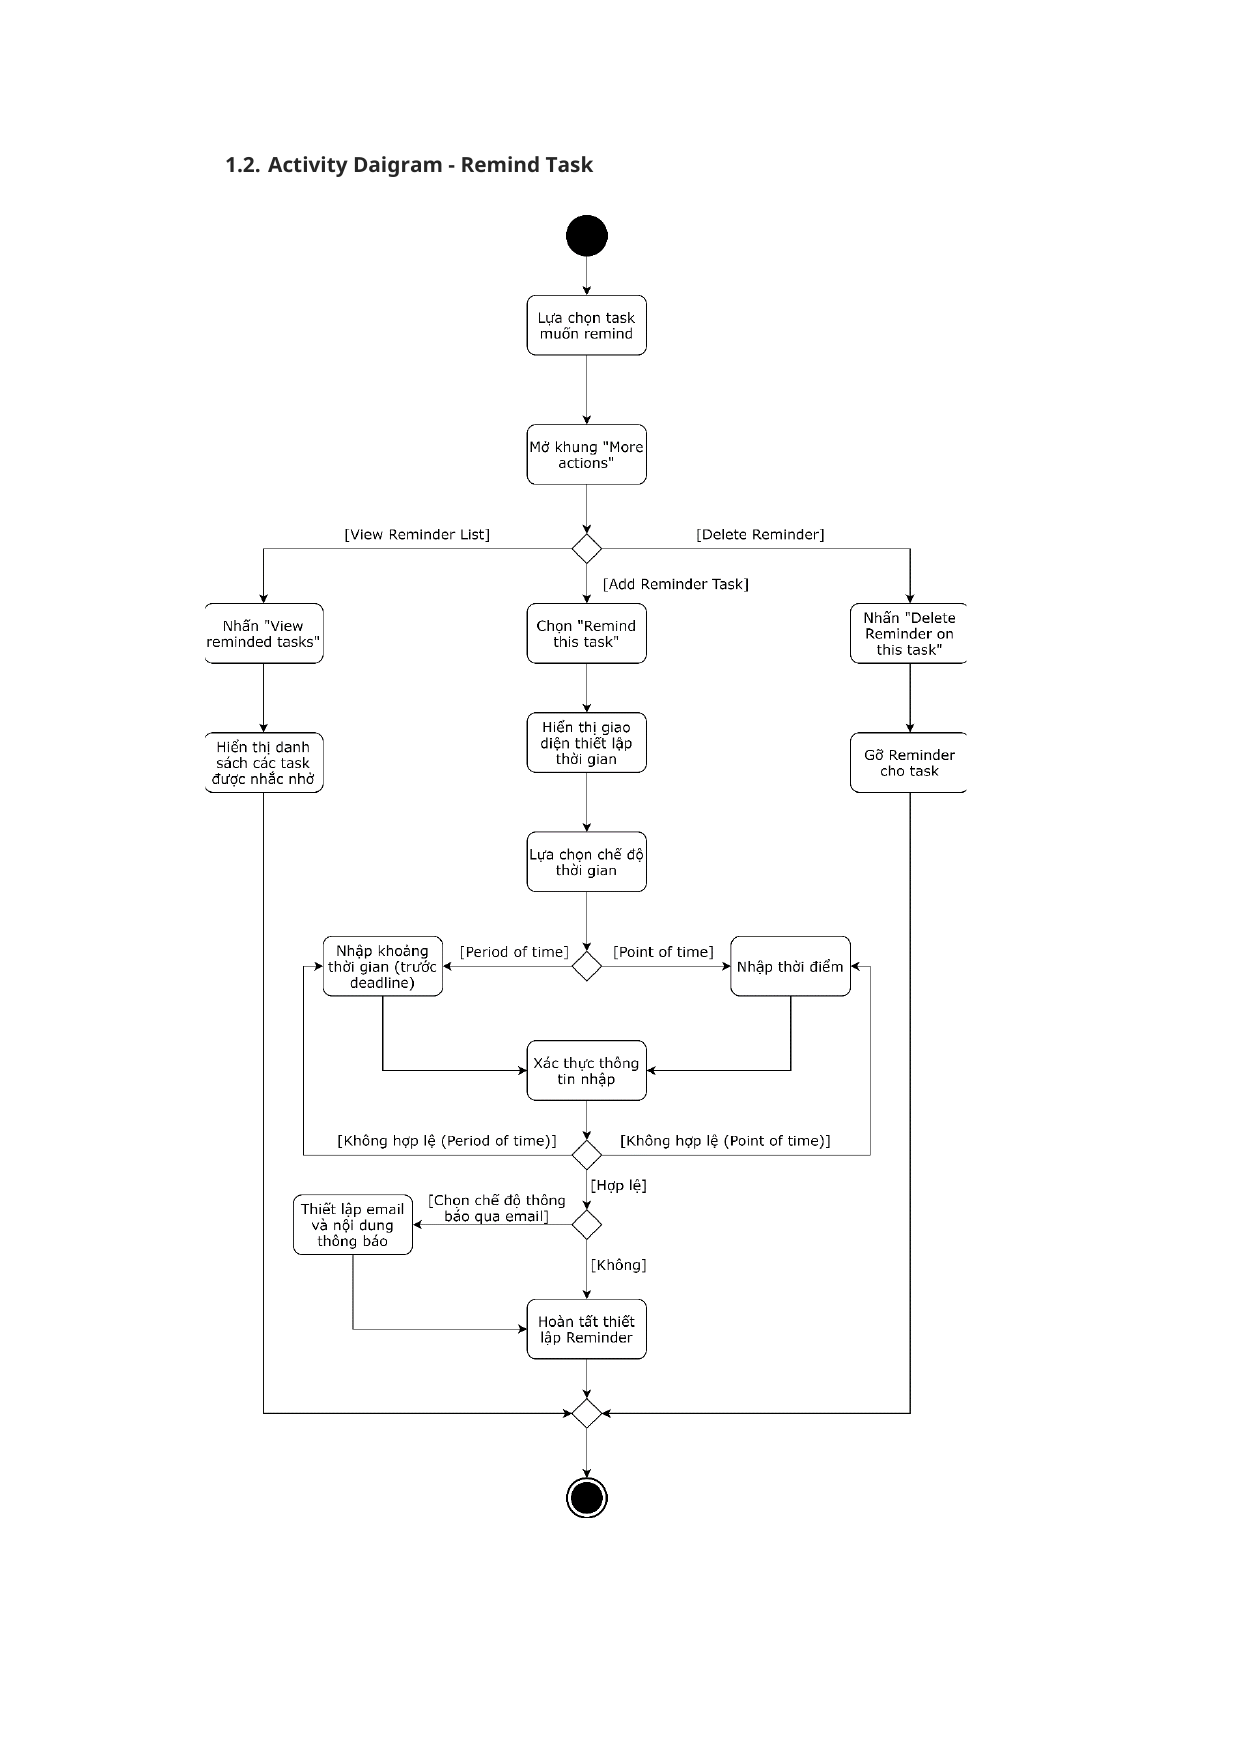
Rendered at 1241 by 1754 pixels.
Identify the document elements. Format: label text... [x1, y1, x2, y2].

list Activity Daigram - Remind Task [225, 150, 1090, 178]
picture [203, 215, 966, 1513]
